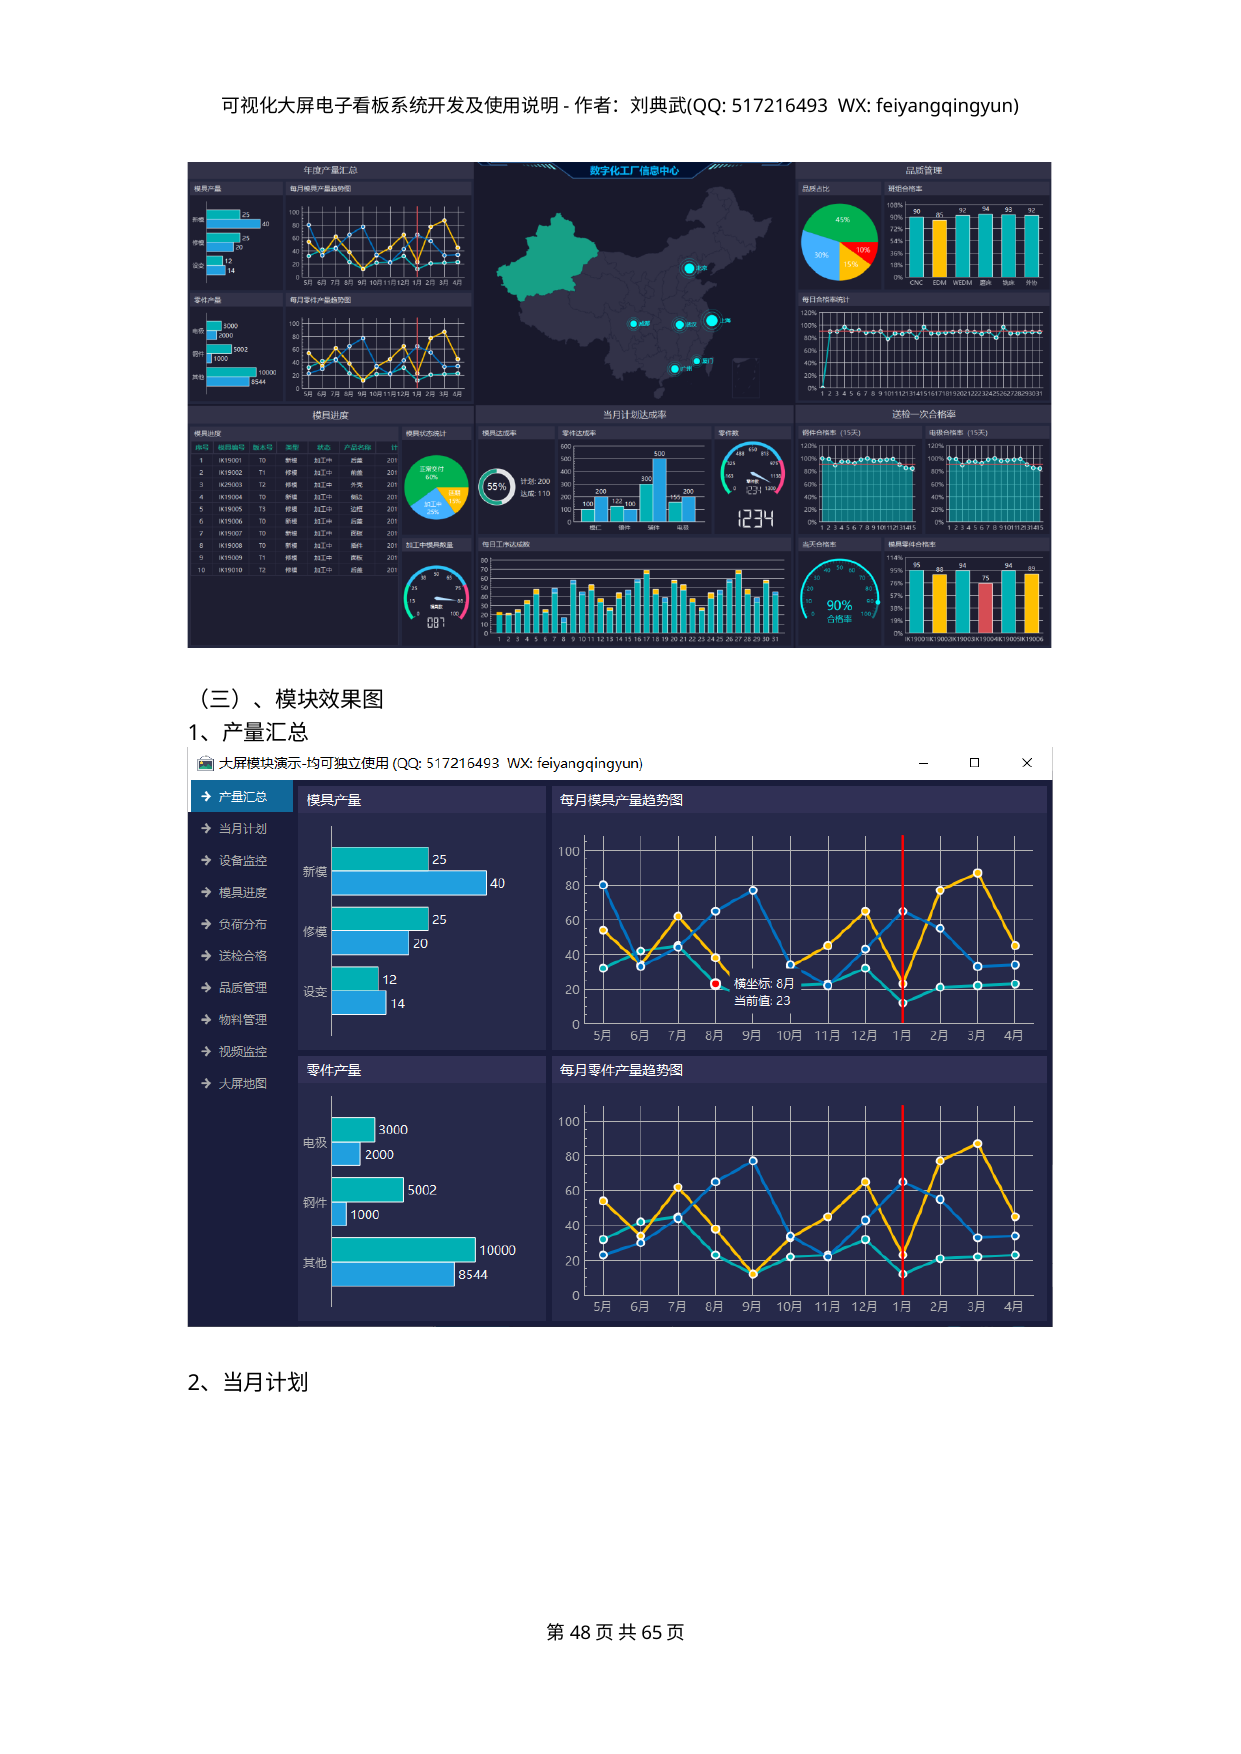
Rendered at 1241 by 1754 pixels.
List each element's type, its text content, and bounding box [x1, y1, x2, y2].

text 2、当月计划 [187, 1364, 1053, 1397]
text （三）、模块效果图 [187, 682, 1053, 714]
picture [187, 747, 1053, 1327]
picture [187, 162, 1052, 648]
text 1、产量汇总 [187, 714, 1053, 747]
